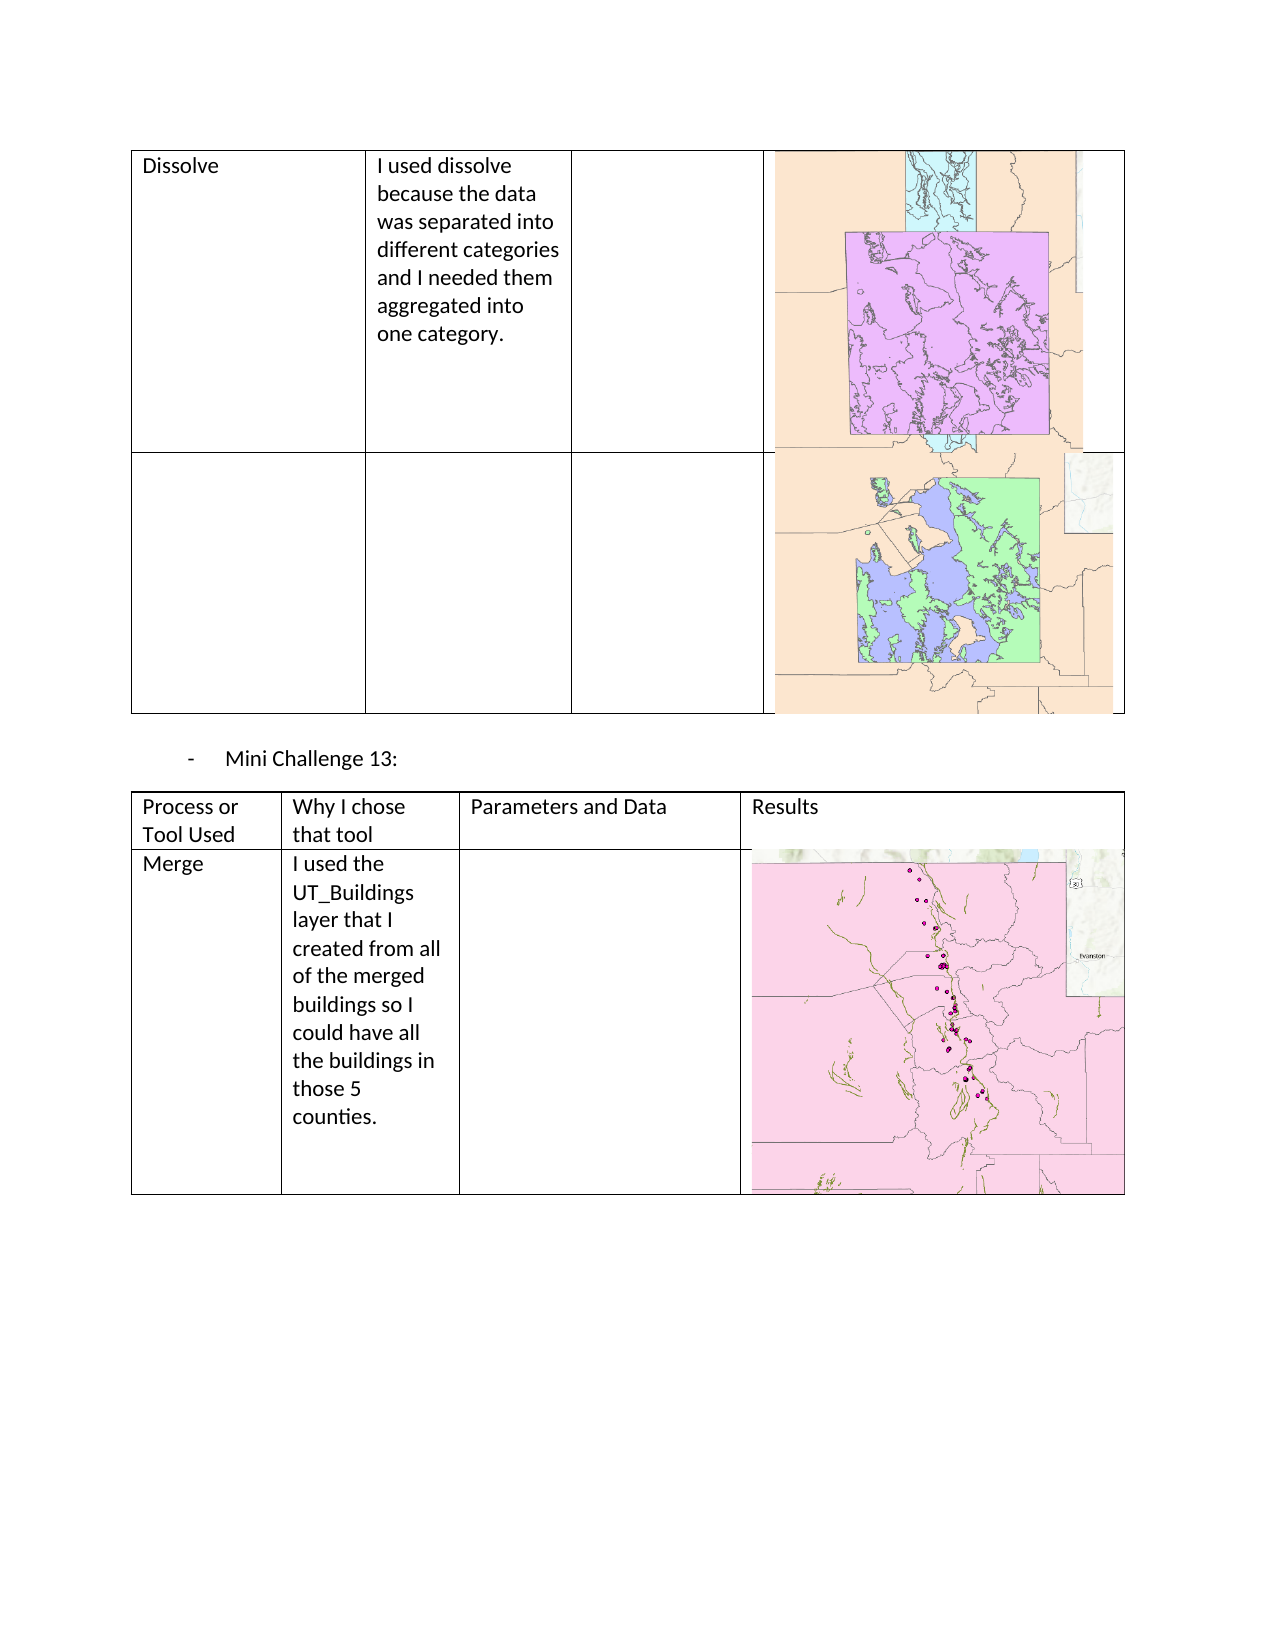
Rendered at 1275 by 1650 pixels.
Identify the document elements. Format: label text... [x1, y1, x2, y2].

table_header Process or Tool Used [132, 793, 281, 848]
table_header Results [741, 793, 1124, 848]
table_cell [572, 453, 763, 713]
table_cell I used the UT_Buildings layer that I created from all of the merged buildings so I could have all the buildings in those 5 counties. [282, 850, 459, 1194]
table_cell [366, 453, 571, 713]
list Mini Challenge 13: [187, 744, 1125, 773]
table_cell [572, 151, 763, 452]
table_cell [764, 151, 775, 452]
picture [775, 151, 1114, 714]
picture [751, 849, 1125, 1194]
table_cell [1114, 453, 1124, 713]
table_cell Merge [132, 850, 281, 1194]
table_cell [1084, 151, 1124, 452]
table_cell [460, 850, 740, 1194]
table_cell Dissolve [132, 151, 365, 452]
table_header Parameters and Data [460, 793, 740, 848]
table_cell [741, 850, 751, 1194]
table_cell [764, 453, 775, 713]
table_cell [132, 453, 365, 713]
table_header Why I chose that tool [282, 793, 459, 848]
table_cell I used dissolve because the data was separated into different categories and I needed them aggregated into one category. [366, 151, 571, 452]
